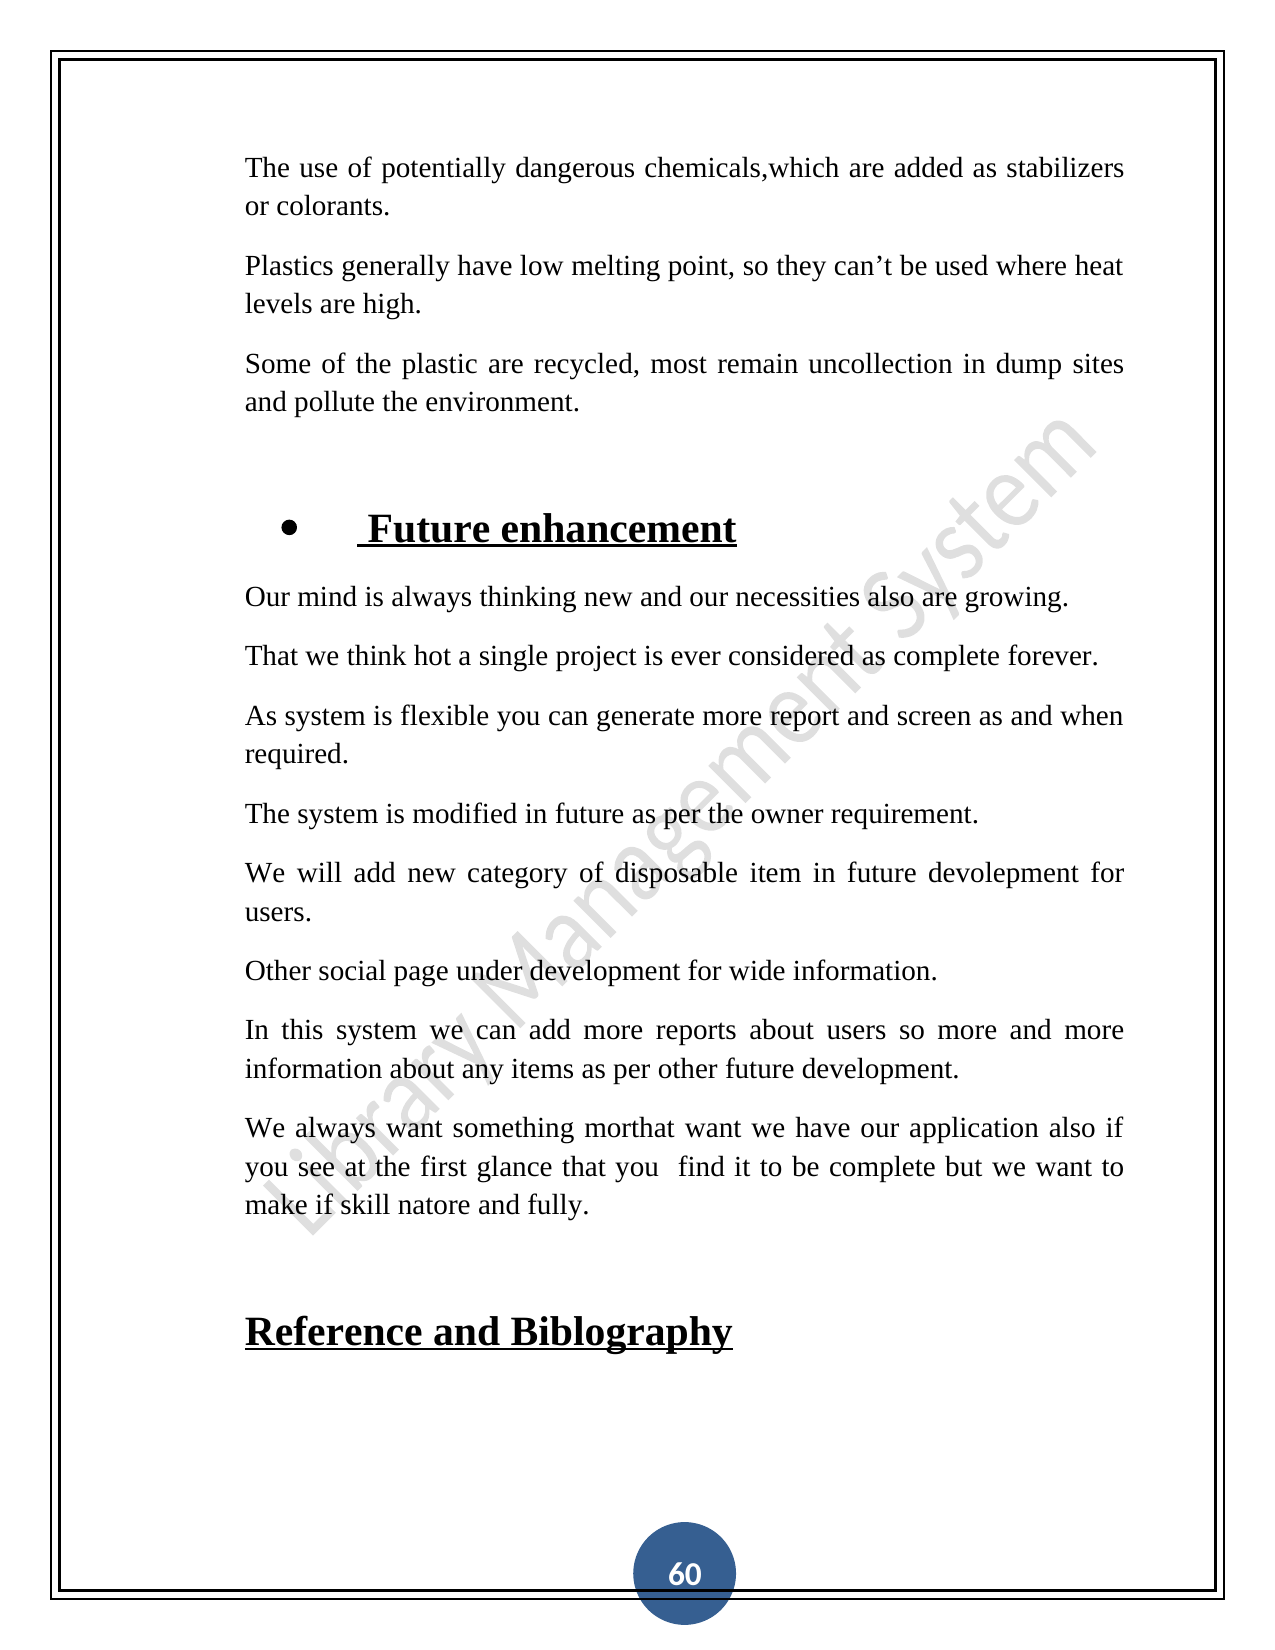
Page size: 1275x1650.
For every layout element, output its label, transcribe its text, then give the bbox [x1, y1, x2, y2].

text Our mind is always thinking new and our necessities also are growing. [244, 579, 1125, 613]
text That we think hot a single project is ever considered as complete forever. [244, 638, 1125, 672]
text The use of potentially dangerous chemicals,which are added as stabilizers or colorants. [244, 150, 1125, 222]
list Future enhancement [282, 503, 1125, 551]
text We always want something morthat want we have our application also if you see at the first glance that you find it to be complete but we want to make if skill natore and fully. [244, 1110, 1125, 1221]
text Reference and Biblography [244, 1306, 1125, 1354]
text Plastics generally have low melting point, so they can’t be used where heat levels are high. [244, 248, 1125, 320]
text In this system we can add more reports about users so more and more information about any items as per other future development. [244, 1012, 1125, 1084]
text Some of the plastic are recycled, most remain uncollection in dump sites and pollute the environment. [244, 346, 1125, 418]
text We will add new category of disposable item in future devolepment for users. [244, 855, 1125, 927]
text Other social page under development for wide information. [244, 953, 1125, 987]
text The system is modified in future as per the owner requirement. [244, 796, 1125, 829]
text As system is flexible you can generate more report and screen as and when required. [244, 698, 1125, 770]
